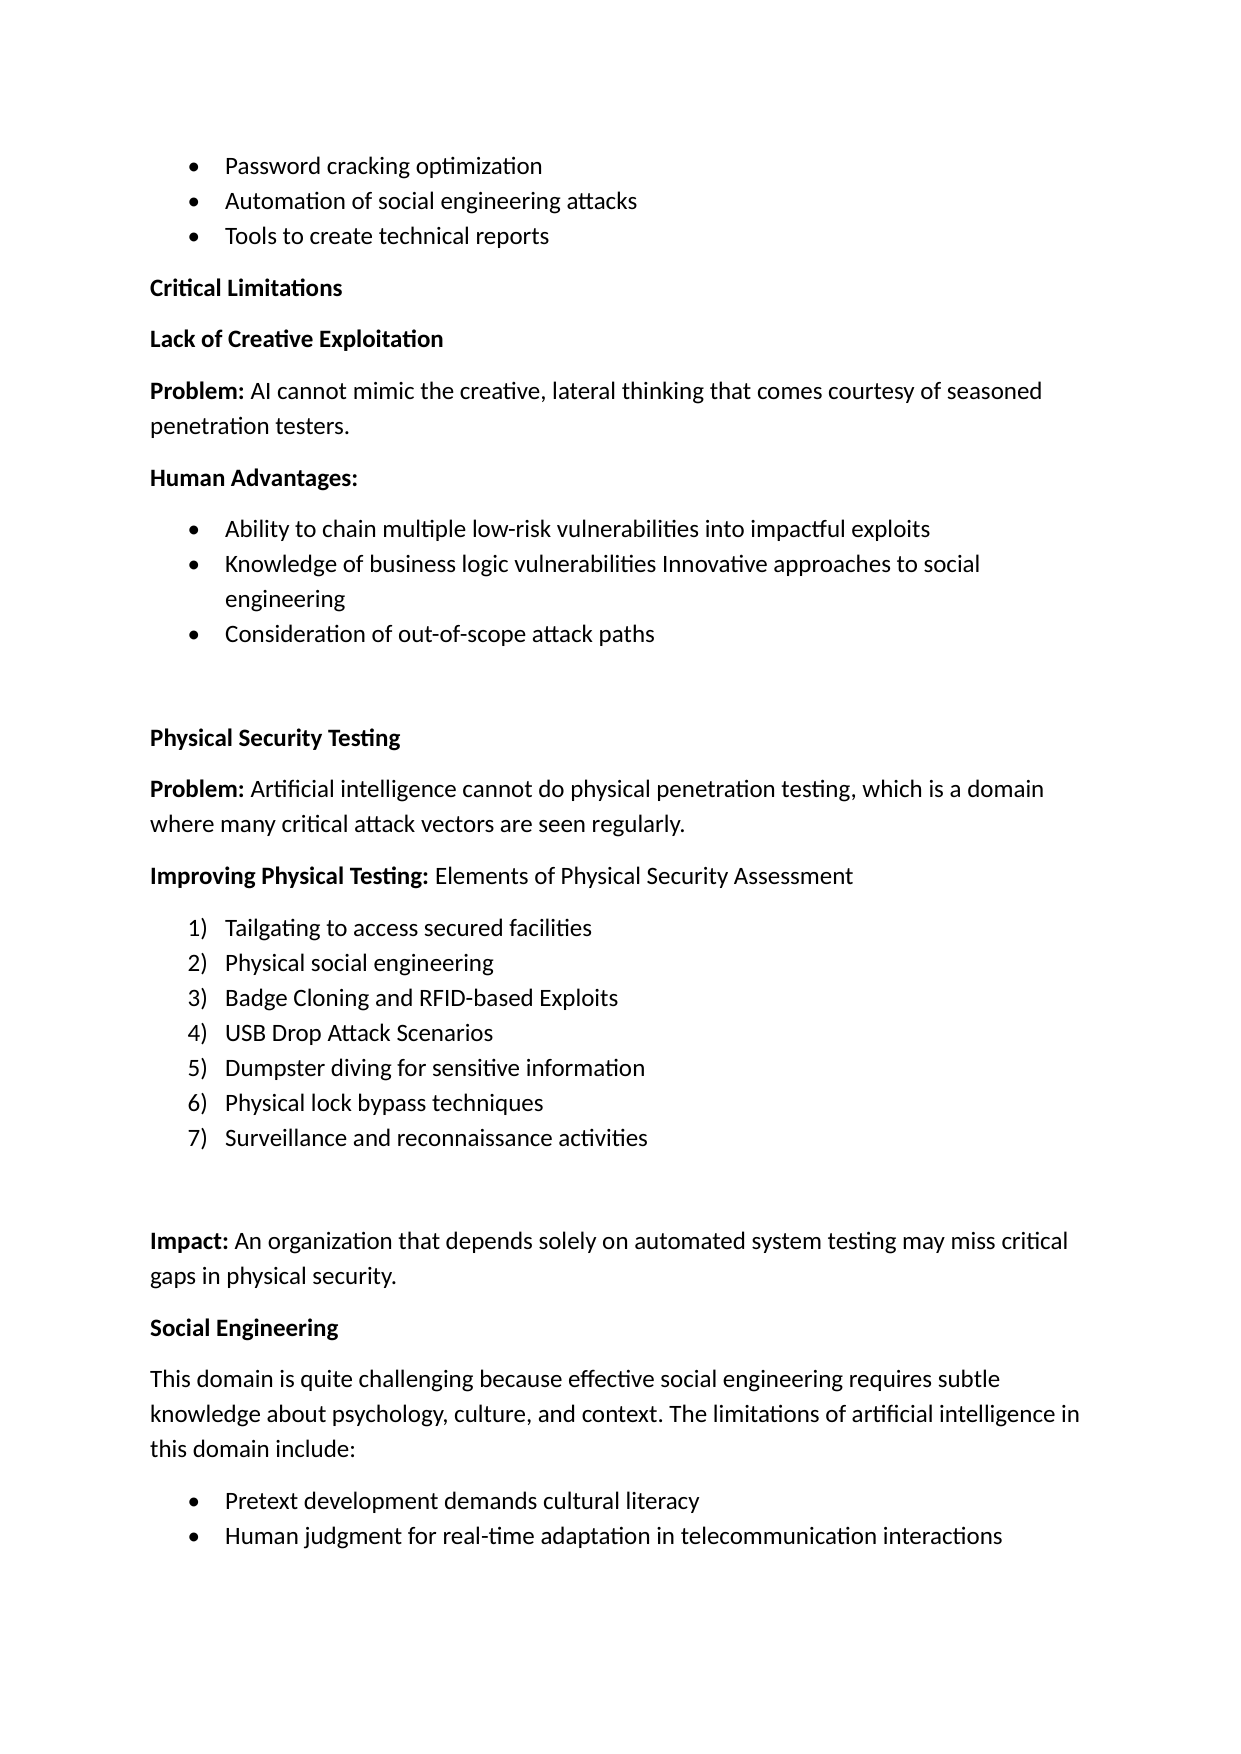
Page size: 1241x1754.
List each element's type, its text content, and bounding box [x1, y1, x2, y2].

list Physical lock bypass techniques [187, 1087, 1090, 1117]
list Tools to create technical reports [187, 220, 1090, 251]
list Tailgating to access secured facilities [187, 912, 1090, 942]
list Dumpster diving for sensitive information [187, 1052, 1090, 1082]
list Ability to chain multiple low-risk vulnerabilities into impactful exploits [187, 513, 1090, 544]
text Social Engineering [150, 1312, 1090, 1342]
text Problem: AI cannot mimic the creative, lateral thinking that comes courtesy of seasoned penetration testers. [150, 375, 1090, 441]
list Badge Cloning and RFID-based Exploits [187, 982, 1090, 1012]
list USB Drop Attack Scenarios [187, 1017, 1090, 1047]
list Automation of social engineering attacks [187, 185, 1090, 216]
text Physical Security Testing [150, 722, 1090, 752]
text This domain is quite challenging because effective social engineering requires subtle knowledge about psychology, culture, and context. The limitations of artificial intelligence in this domain include: [150, 1363, 1090, 1464]
list Physical social engineering [187, 947, 1090, 977]
text Improving Physical Testing: Elements of Physical Security Assessment [150, 860, 1090, 891]
text Impact: An organization that depends solely on automated system testing may miss critical gaps in physical security. [150, 1225, 1090, 1291]
text Lack of Creative Exploitation [150, 323, 1090, 354]
text Human Advantages: [150, 462, 1090, 492]
list Human judgment for real-time adaptation in telecommunication interactions [187, 1520, 1090, 1551]
list Password cracking optimization [187, 150, 1090, 181]
text Critical Limitations [150, 272, 1090, 302]
list Consideration of out-of-scope attack paths [187, 618, 1090, 649]
list Pretext development demands cultural literacy [187, 1485, 1090, 1516]
text Problem: Artificial intelligence cannot do physical penetration testing, which is a domain where many critical attack vectors are seen regularly. [150, 773, 1090, 839]
list Surveillance and reconnaissance activities [187, 1122, 1090, 1152]
list Knowledge of business logic vulnerabilities Innovative approaches to social engineering [187, 548, 1090, 614]
